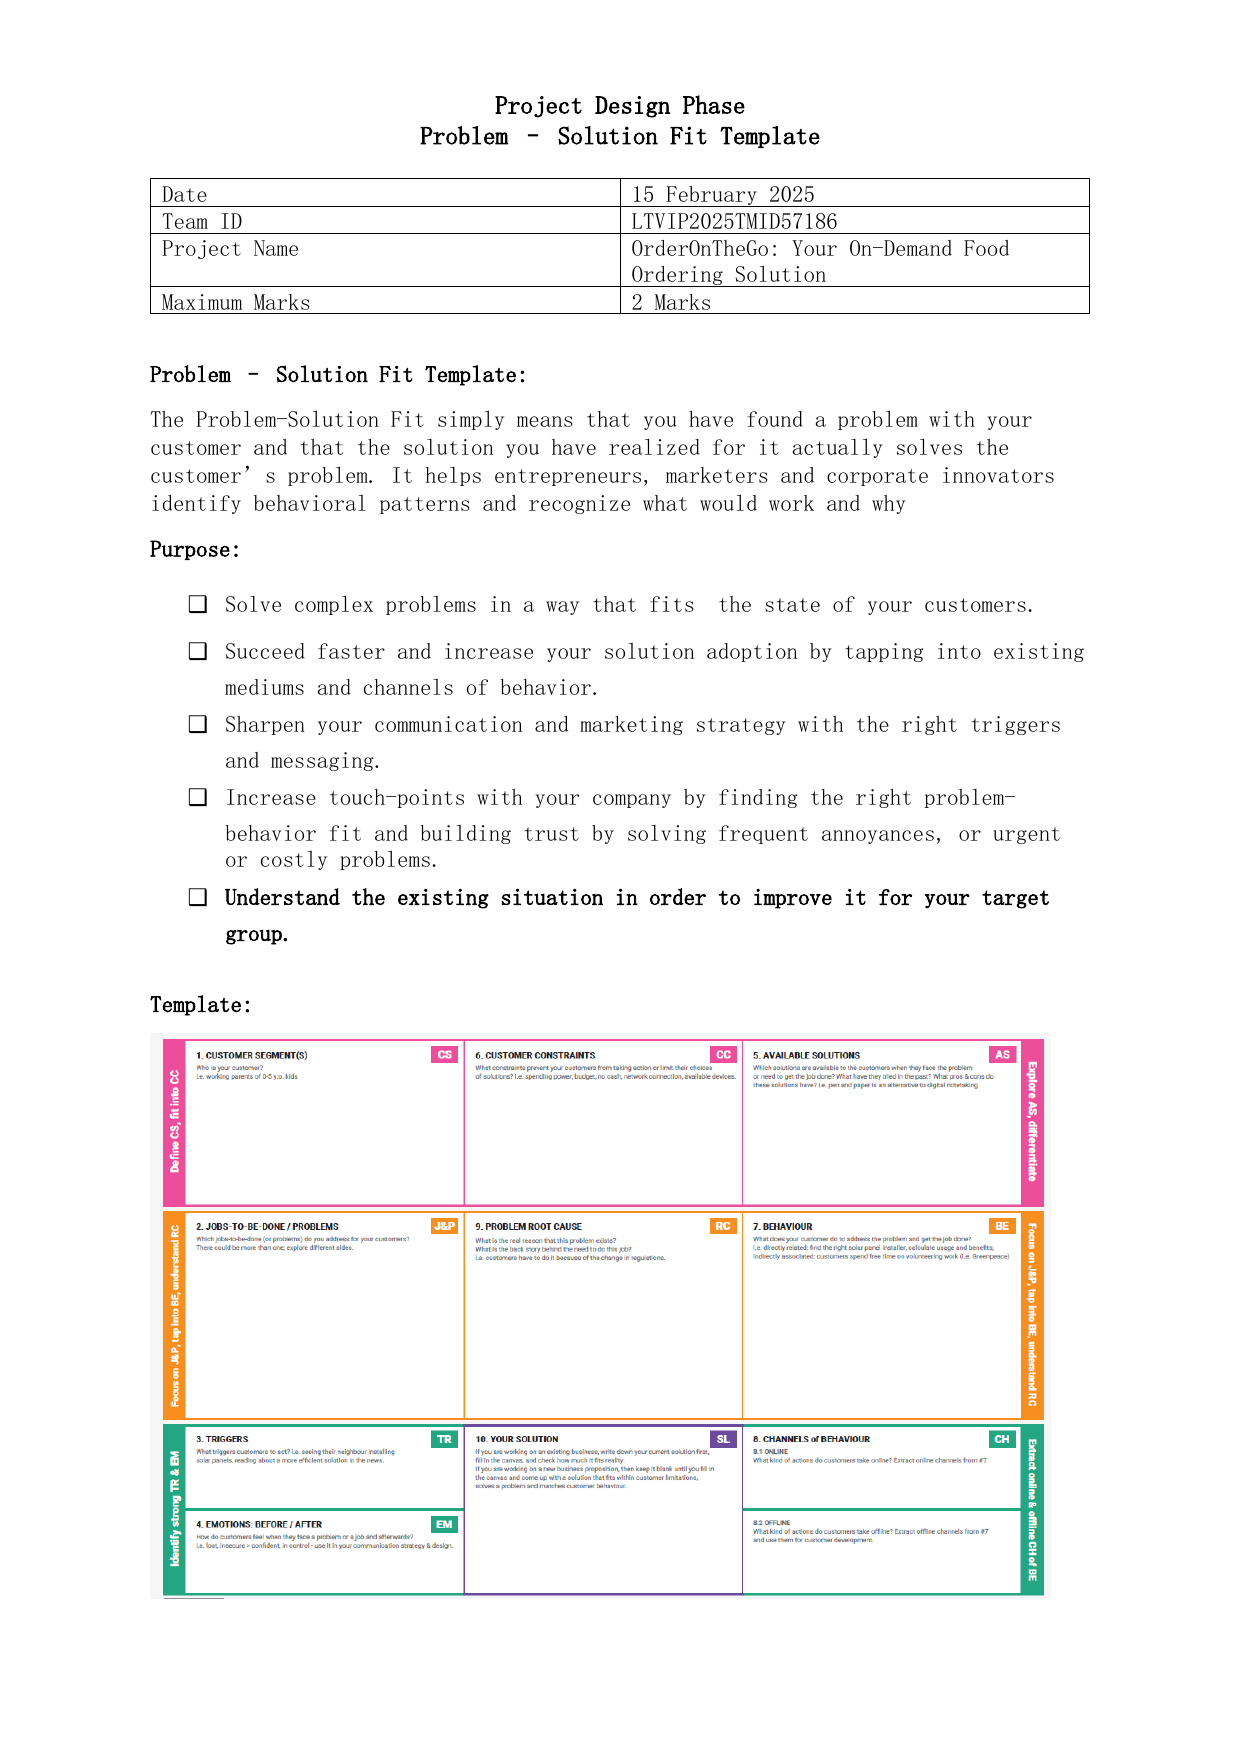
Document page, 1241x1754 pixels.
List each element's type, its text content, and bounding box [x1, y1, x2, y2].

list Succeed faster and increase your solution adoption by tapping into existing mediums and channels of behavior. [187, 626, 1090, 699]
picture [150, 1033, 1052, 1599]
text Purpose: [150, 534, 1090, 560]
table_cell OrderOnTheGo: Your On-Demand Food Ordering Solution [621, 234, 1089, 286]
text Project Design Phase [150, 89, 1090, 117]
table_cell LTVIP2025TMID57186 [621, 207, 1089, 233]
text The Problem-Solution Fit simply means that you have found a problem with your customer and that the solution you have realized for it actually solves the customer’s problem. It helps entrepreneurs, marketers and corporate innovators identify behavioral patterns and recognize what would work and why [150, 404, 1090, 515]
table_cell Maximum Marks [151, 287, 620, 313]
text Problem – Solution Fit Template [150, 119, 1090, 148]
table_header 15 February 2025 [621, 179, 1089, 206]
text Template: [150, 989, 1090, 1015]
list Solve complex problems in a way that fits the state of your customers. [187, 578, 1090, 626]
list Increase touch-points with your company by finding the right problem-behavior fit and building trust by solving frequent annoyances, or urgent or costly problems. [187, 772, 1090, 871]
table_cell Team ID [151, 207, 620, 233]
table_cell 2 Marks [621, 287, 1089, 313]
table_cell Project Name [151, 234, 620, 286]
text Problem – Solution Fit Template: [150, 359, 1090, 385]
list Sharpen your communication and marketing strategy with the right triggers and messaging. [187, 699, 1090, 772]
list Understand the existing situation in order to improve it for your target group. [187, 871, 1090, 944]
table_header Date [151, 179, 620, 206]
